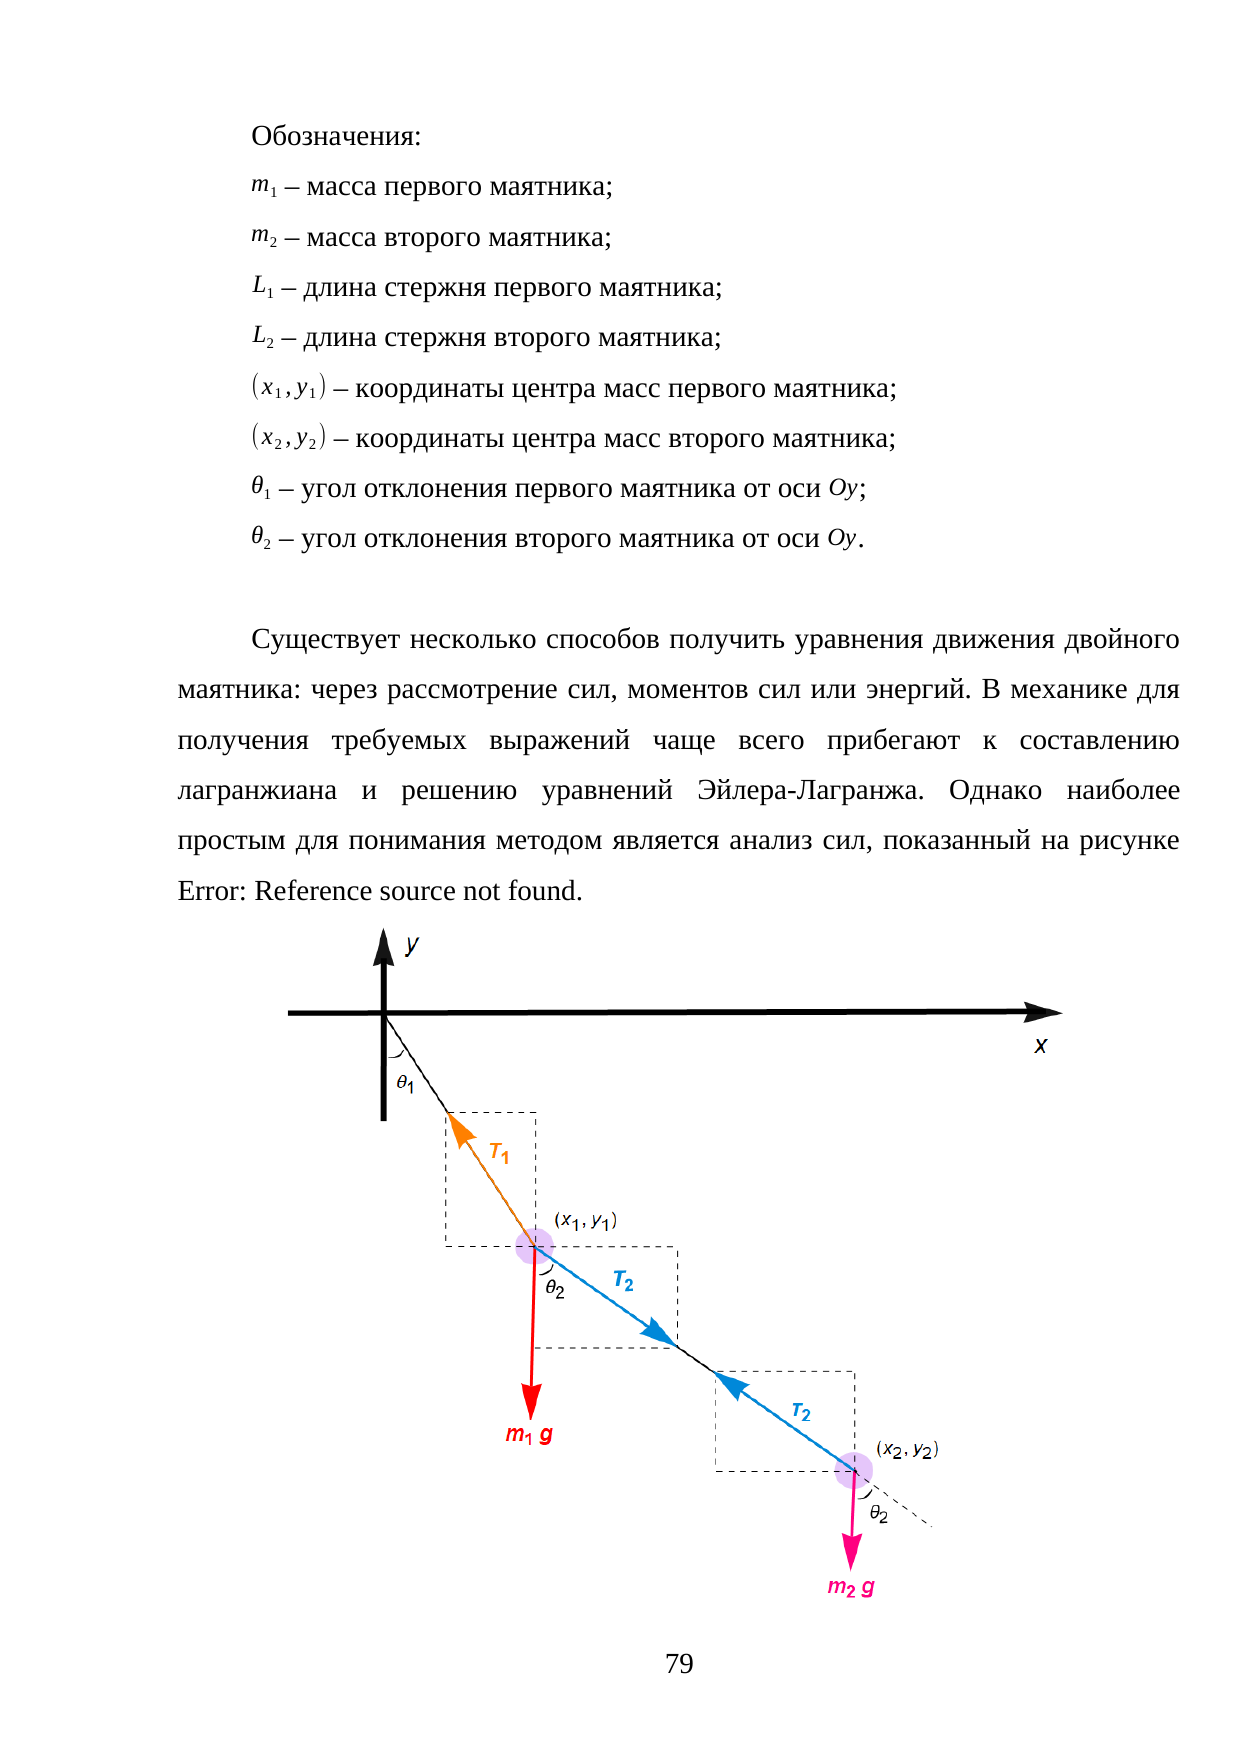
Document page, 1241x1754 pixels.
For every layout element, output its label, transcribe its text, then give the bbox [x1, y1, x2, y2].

text – длина стержня первого маятника; [177, 269, 1181, 303]
picture [273, 923, 1086, 1626]
text – масса второго маятника; [177, 219, 1181, 252]
text Обозначения: [177, 118, 1181, 152]
text – координаты центра масс первого маятника; [177, 370, 1181, 403]
text – длина стержня второго маятника; [177, 319, 1181, 353]
text – масса первого маятника; [177, 168, 1181, 202]
text – угол отклонения второго маятника от оси . [177, 521, 1181, 554]
text – координаты центра масс второго маятника; [177, 420, 1181, 453]
text – угол отклонения первого маятника от оси ; [177, 470, 1181, 504]
